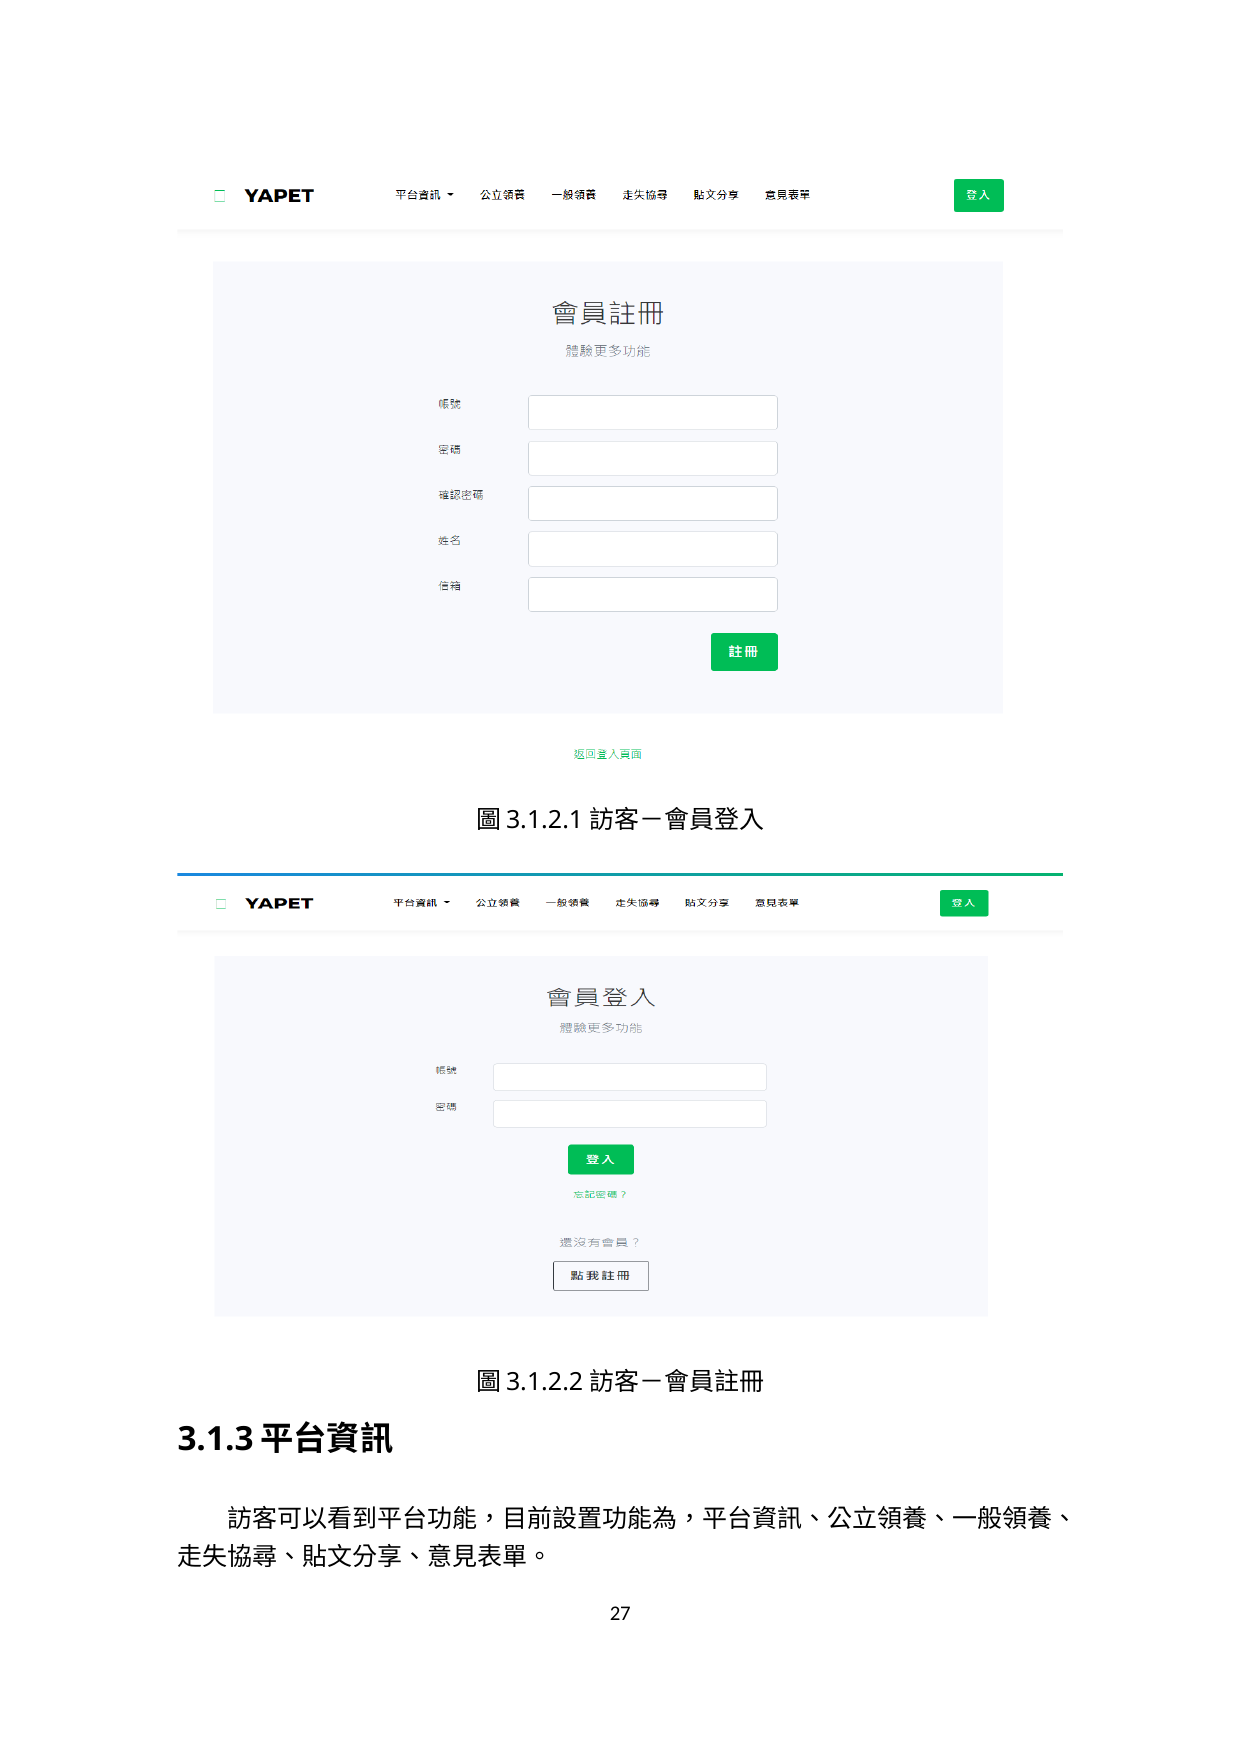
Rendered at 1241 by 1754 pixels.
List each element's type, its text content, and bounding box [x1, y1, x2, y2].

text 訪客可以看到平台功能，目前設置功能為，平台資訊、公立領養、一般領養、走失協尋、貼文分享、意見表單。 [177, 1498, 1063, 1573]
text 圖3.1.2.2 訪客－會員註冊 [177, 1361, 1063, 1399]
picture [177, 161, 1063, 784]
text 3.1.3平台資訊 [177, 1399, 1063, 1474]
picture [177, 873, 1063, 1342]
text 圖3.1.2.1 訪客－會員登入 [177, 799, 1063, 836]
